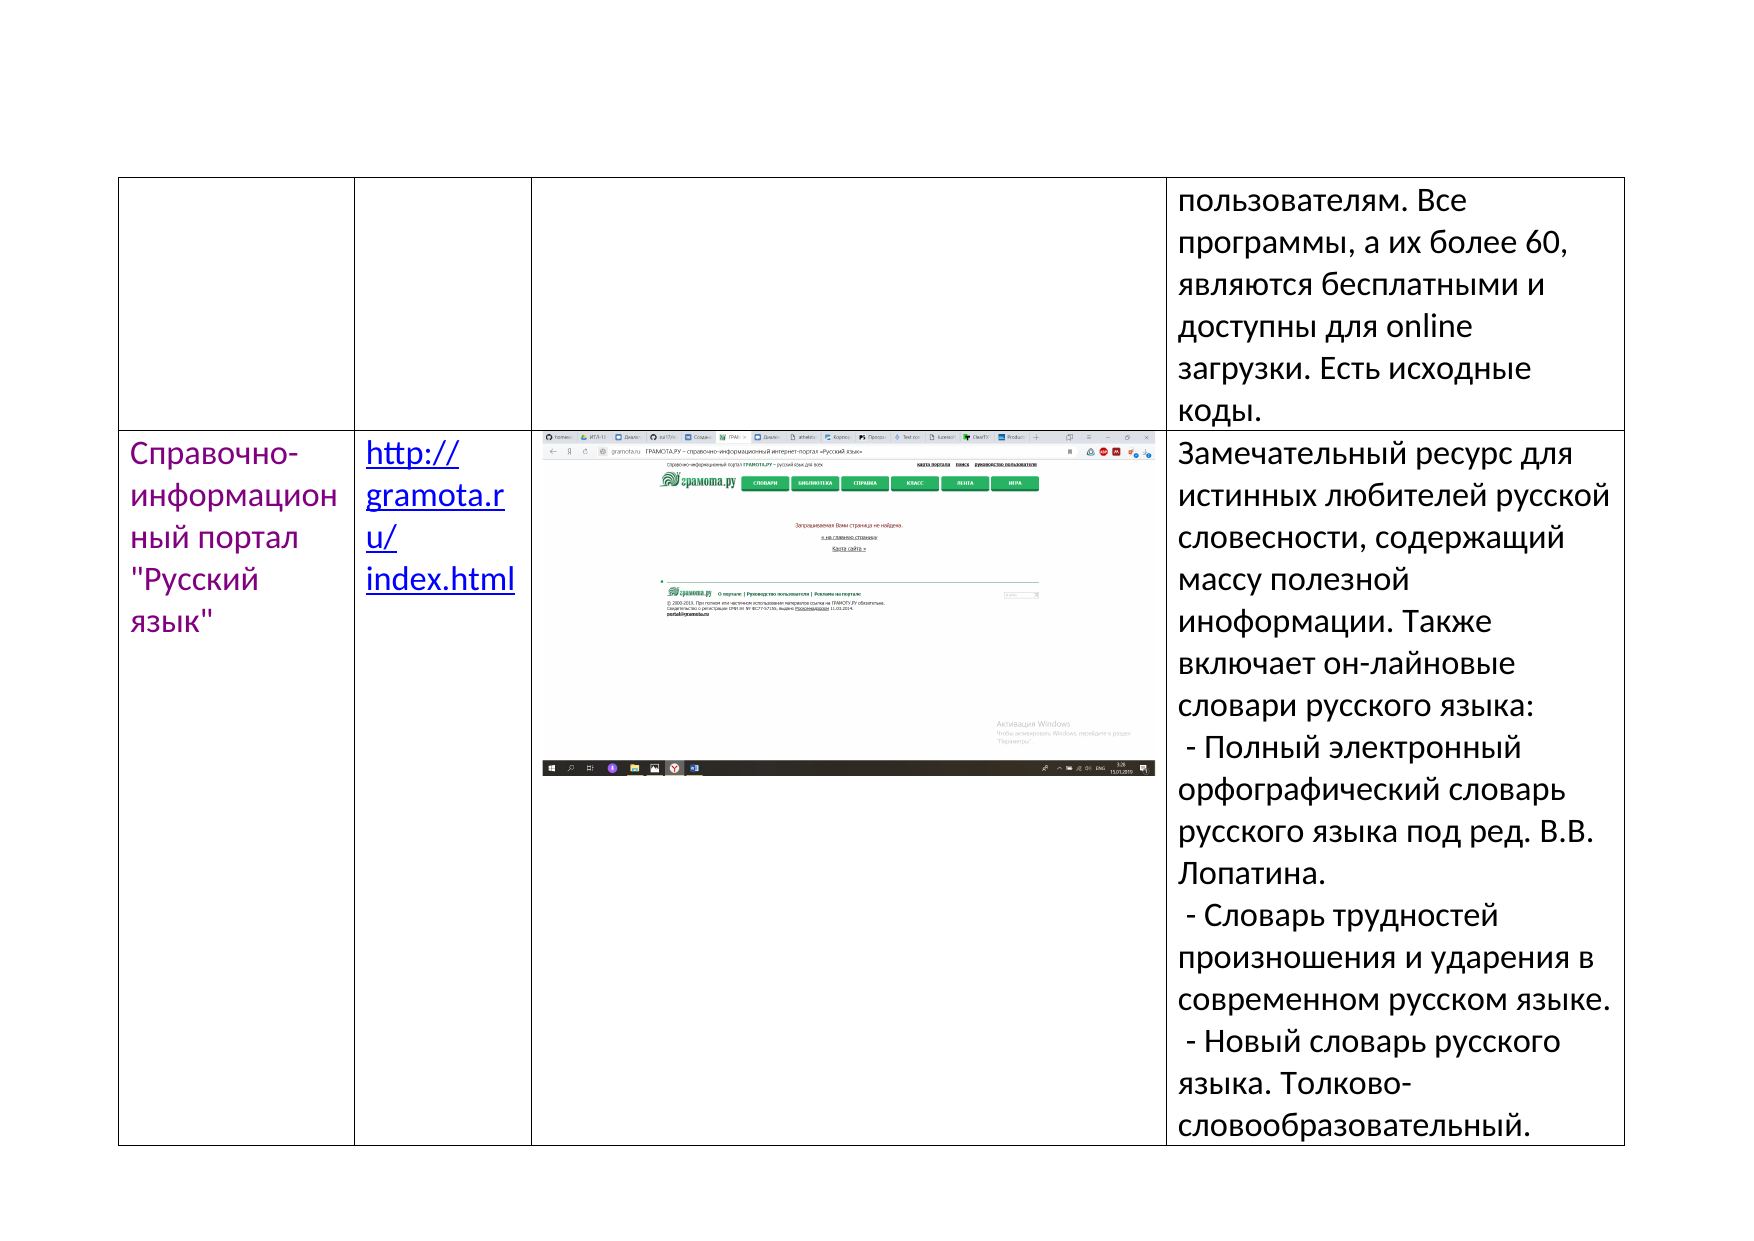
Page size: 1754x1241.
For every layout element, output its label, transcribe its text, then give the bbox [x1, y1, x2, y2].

picture [542, 431, 1156, 776]
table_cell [119, 178, 354, 430]
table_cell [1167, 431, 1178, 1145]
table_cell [355, 178, 531, 430]
table_cell [532, 431, 1166, 1145]
table_cell [532, 178, 1166, 430]
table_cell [355, 431, 531, 1145]
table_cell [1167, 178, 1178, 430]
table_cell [119, 431, 354, 1145]
